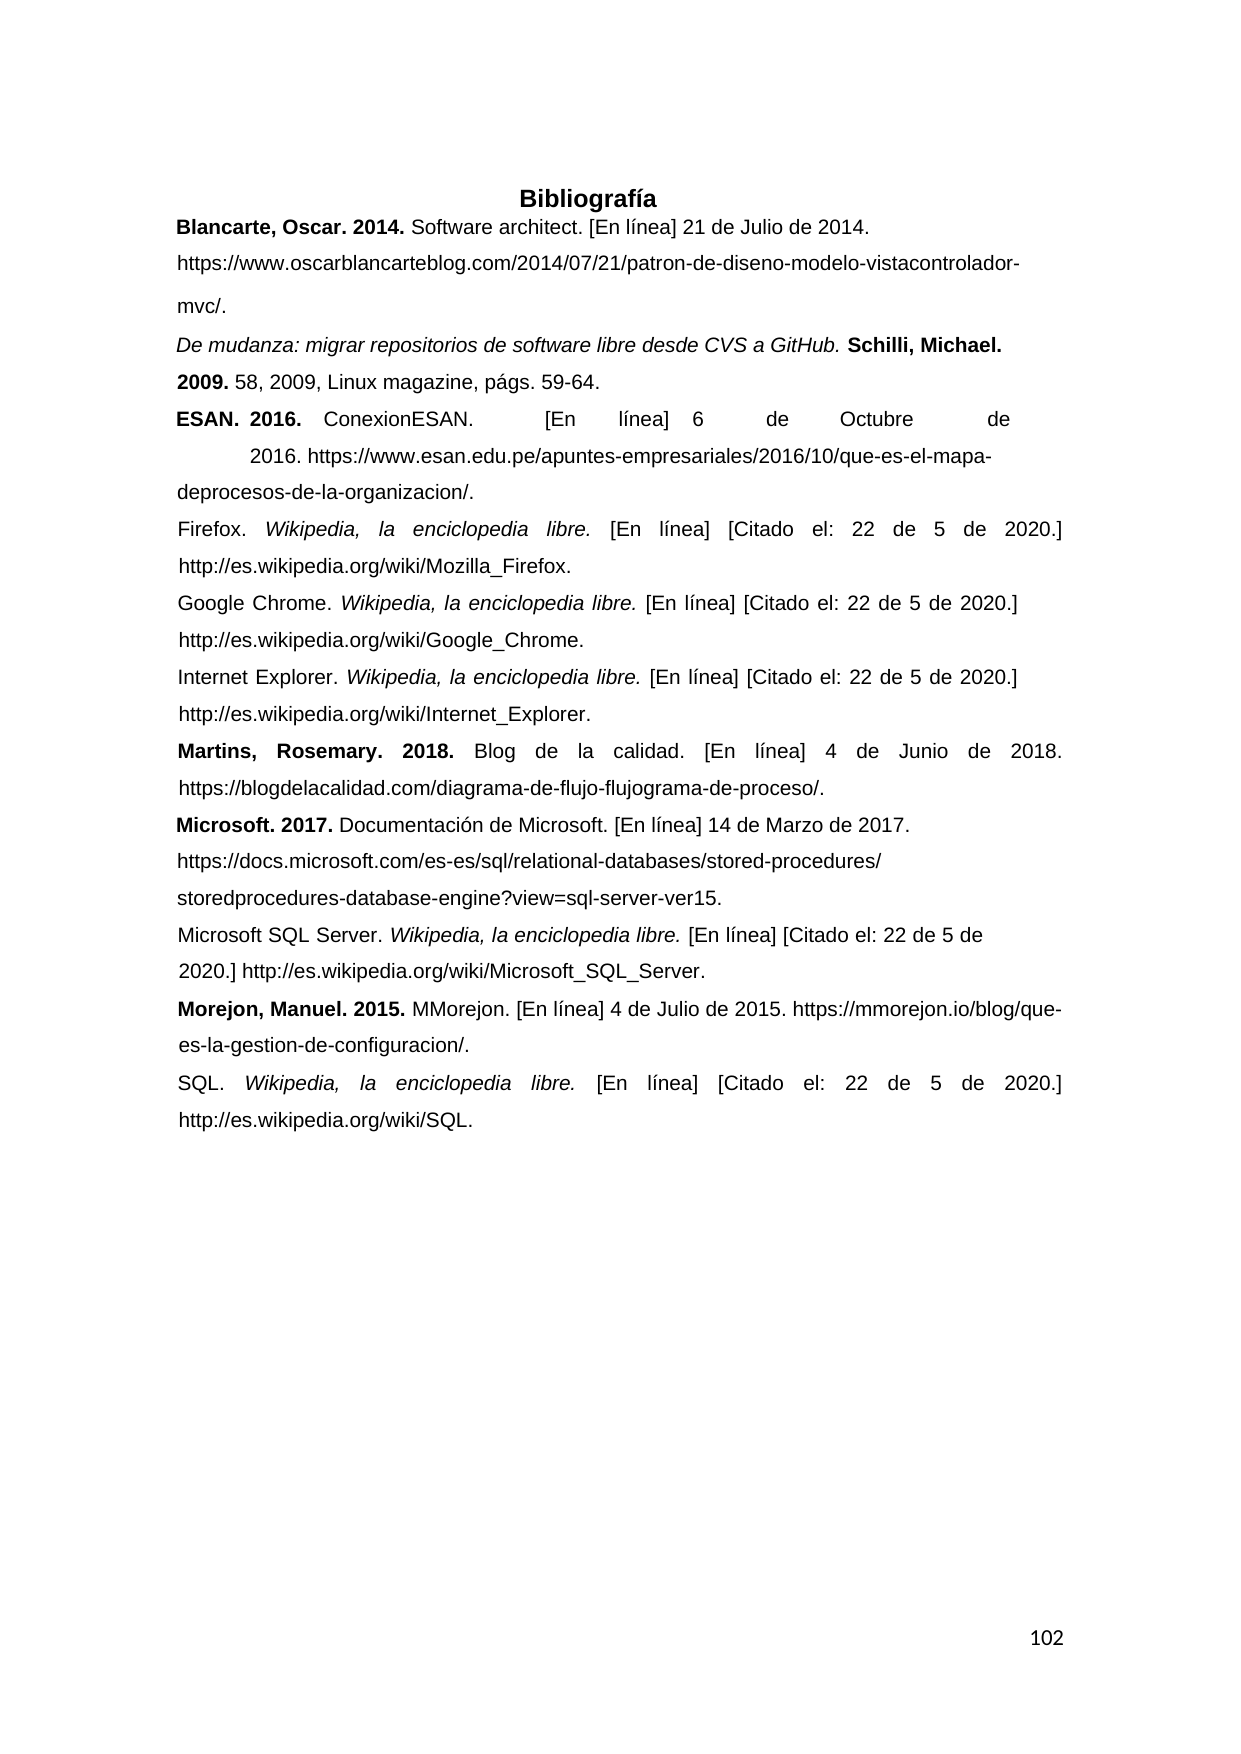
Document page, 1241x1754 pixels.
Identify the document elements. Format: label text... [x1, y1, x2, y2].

subtitle Bibliografía [190, 184, 986, 213]
text Firefox. Wikipedia, la enciclopedia libre. [En línea] [Citado el: 22 de 5 de 2020.] http://es.wikipedia.org/wiki/Mozilla_Firefox. [177, 517, 1063, 577]
text De mudanza: migrar repositorios de software libre desde CVS a GitHub. Schilli, Michael. 2009. 58, 2009, Linux magazine, págs. 59-64. [176, 333, 1043, 394]
text ESAN. 2016. ConexionESAN. [En línea] 6 de Octubre de 2016. https://www.esan.edu.pe/apuntes-empresariales/2016/10/que-es-el-mapa-deprocesos-de-la-organizacion/. [176, 407, 1046, 503]
text SQL. Wikipedia, la enciclopedia libre. [En línea] [Citado el: 22 de 5 de 2020.] http://es.wikipedia.org/wiki/SQL. [177, 1071, 1063, 1132]
text Microsoft. 2017. Documentación de Microsoft. [En línea] 14 de Marzo de 2017. https://docs.microsoft.com/es-es/sql/relational-databases/stored-procedures/storedprocedures-database-engine?view=sql-server-ver15. [176, 813, 1046, 909]
text Martins, Rosemary. 2018. Blog de la calidad. [En línea] 4 de Junio de 2018. https://blogdelacalidad.com/diagrama-de-flujo-flujograma-de-proceso/. [177, 739, 1063, 800]
text Microsoft SQL Server. Wikipedia, la enciclopedia libre. [En línea] [Citado el: 22 de 5 de 2020.] http://es.wikipedia.org/wiki/Microsoft_SQL_Server. [177, 922, 983, 983]
text Internet Explorer. Wikipedia, la enciclopedia libre. [En línea] [Citado el: 22 de 5 de 2020.] http://es.wikipedia.org/wiki/Internet_Explorer. [177, 665, 1018, 726]
text Google Chrome. Wikipedia, la enciclopedia libre. [En línea] [Citado el: 22 de 5 de 2020.] http://es.wikipedia.org/wiki/Google_Chrome. [177, 591, 1018, 652]
text Blancarte, Oscar. 2014. Software architect. [En línea] 21 de Julio de 2014. https://www.oscarblancarteblog.com/2014/07/21/patron-de-diseno-modelo-vistacontrolador-mvc/. [176, 215, 1046, 318]
text Morejon, Manuel. 2015. MMorejon. [En línea] 4 de Julio de 2015. https://mmorejon.io/blog/que-es-la-gestion-de-configuracion/. [177, 996, 1063, 1057]
